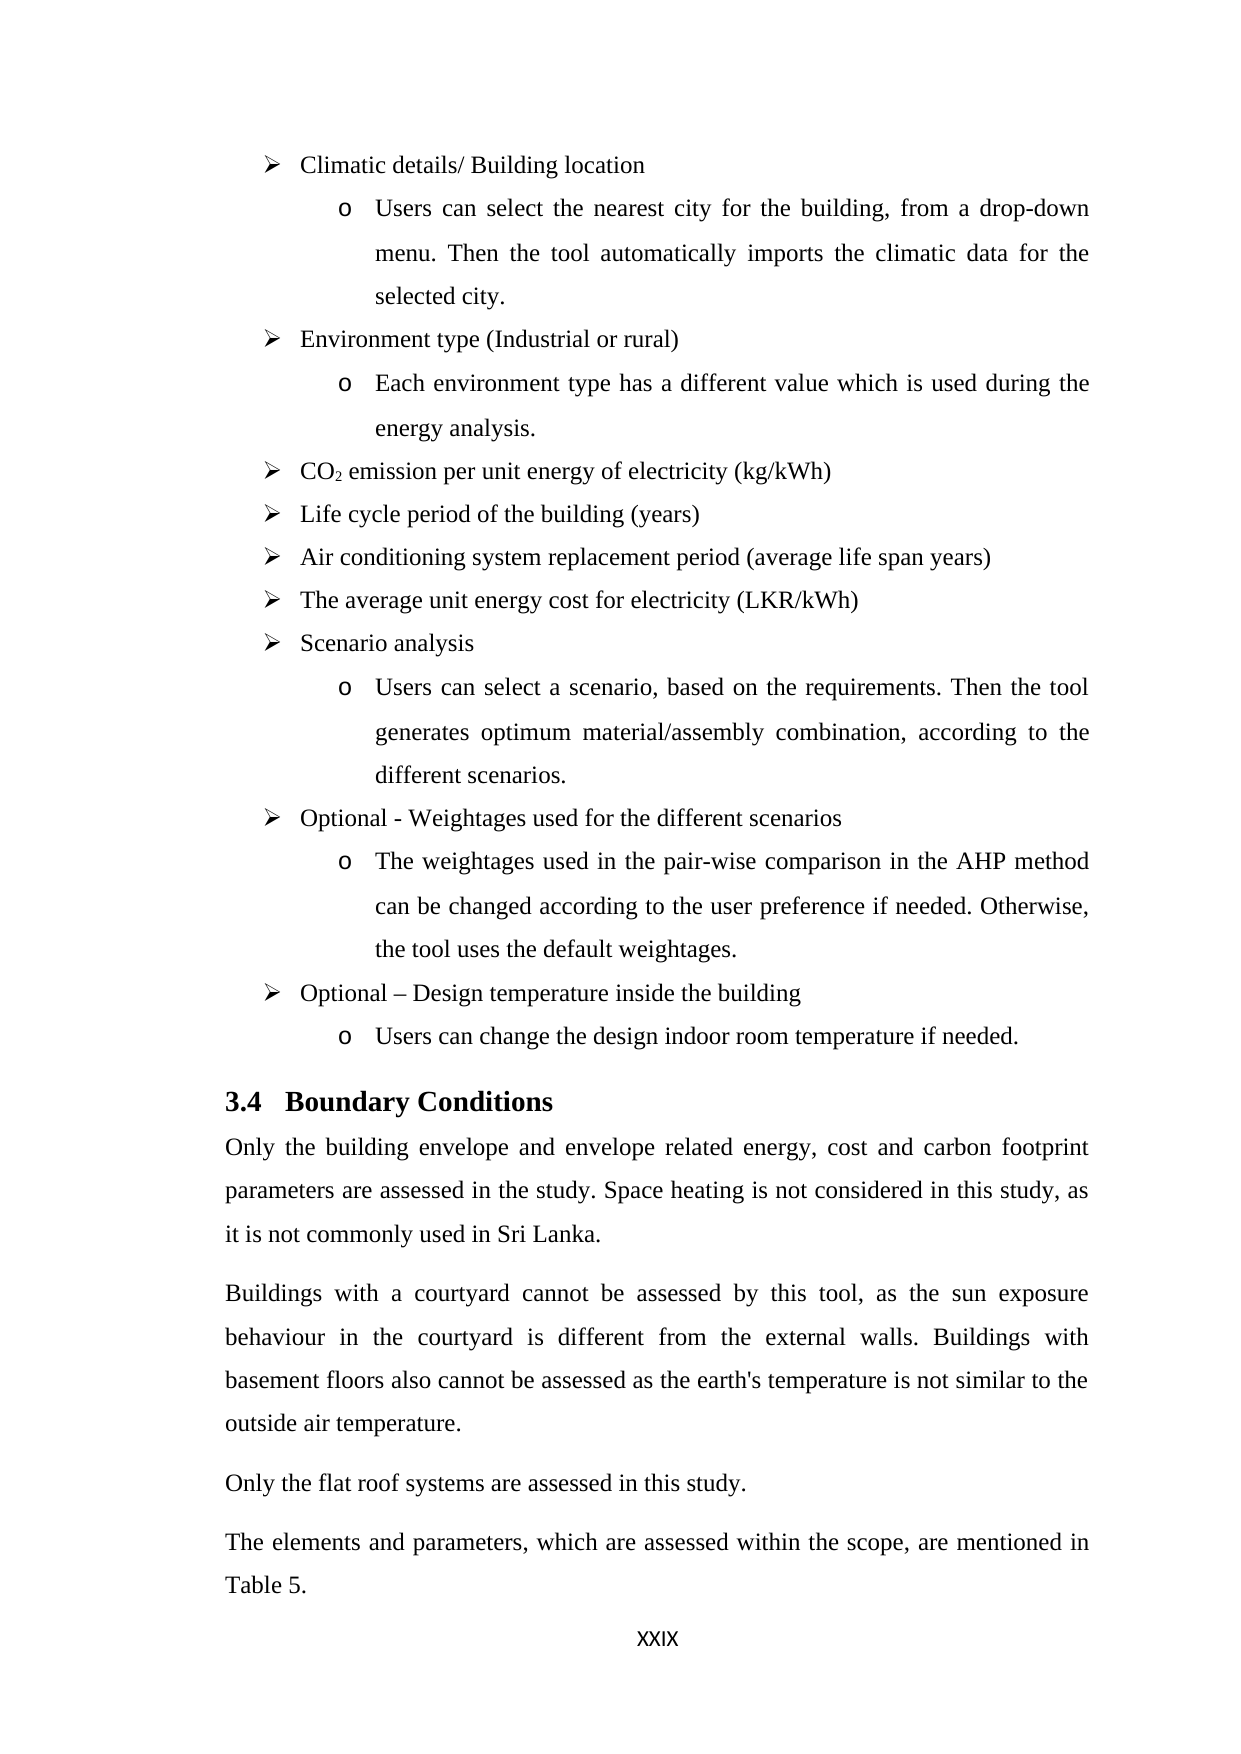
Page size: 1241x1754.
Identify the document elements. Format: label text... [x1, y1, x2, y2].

list Optional – Design temperature inside the building [262, 978, 1090, 1006]
list The average unit energy cost for electricity (LKR/kWh) [262, 585, 1090, 614]
subtitle Boundary Conditions [225, 1084, 1090, 1117]
list Life cycle period of the building (years) [262, 499, 1090, 528]
text Buildings with a courtyard cannot be assessed by this tool, as the sun exposure behaviour in the courtyard is different from the external walls. Buildings with basement floors also cannot be assessed as the earth's temperature is not similar to the outside air temperature. [225, 1278, 1090, 1437]
list Optional - Weightages used for the different scenarios [262, 803, 1090, 832]
list The weightages used in the pair-wise comparison in the AHP method can be changed according to the user preference if needed. Otherwise, the tool uses the default weightages. [337, 846, 1090, 963]
list Each environment type has a different value which is used during the energy analysis. [337, 368, 1090, 442]
list Scenario analysis [262, 628, 1090, 657]
text Only the flat roof systems are assessed in this study. [225, 1468, 1090, 1496]
list Climatic details/ Building location [262, 150, 1090, 179]
list Users can select a scenario, based on the requirements. Then the tool generates optimum material/assembly combination, according to the different scenarios. [337, 672, 1090, 789]
list Air conditioning system replacement period (average life span years) [262, 542, 1090, 571]
list Environment type (Industrial or rural) [262, 324, 1090, 353]
list Users can change the design indoor room temperature if needed. [337, 1021, 1090, 1052]
text The elements and parameters, which are assessed within the scope, are mentioned in Table 5. [225, 1527, 1090, 1599]
list CO2 emission per unit energy of electricity (kg/kWh) [262, 456, 1090, 485]
text Only the building envelope and envelope related energy, cost and carbon footprint parameters are assessed in the study. Space heating is not considered in this study, as it is not commonly used in Sri Lanka. [225, 1132, 1090, 1247]
list Users can select the nearest city for the building, from a drop-down menu. Then the tool automatically imports the climatic data for the selected city. [337, 193, 1090, 310]
